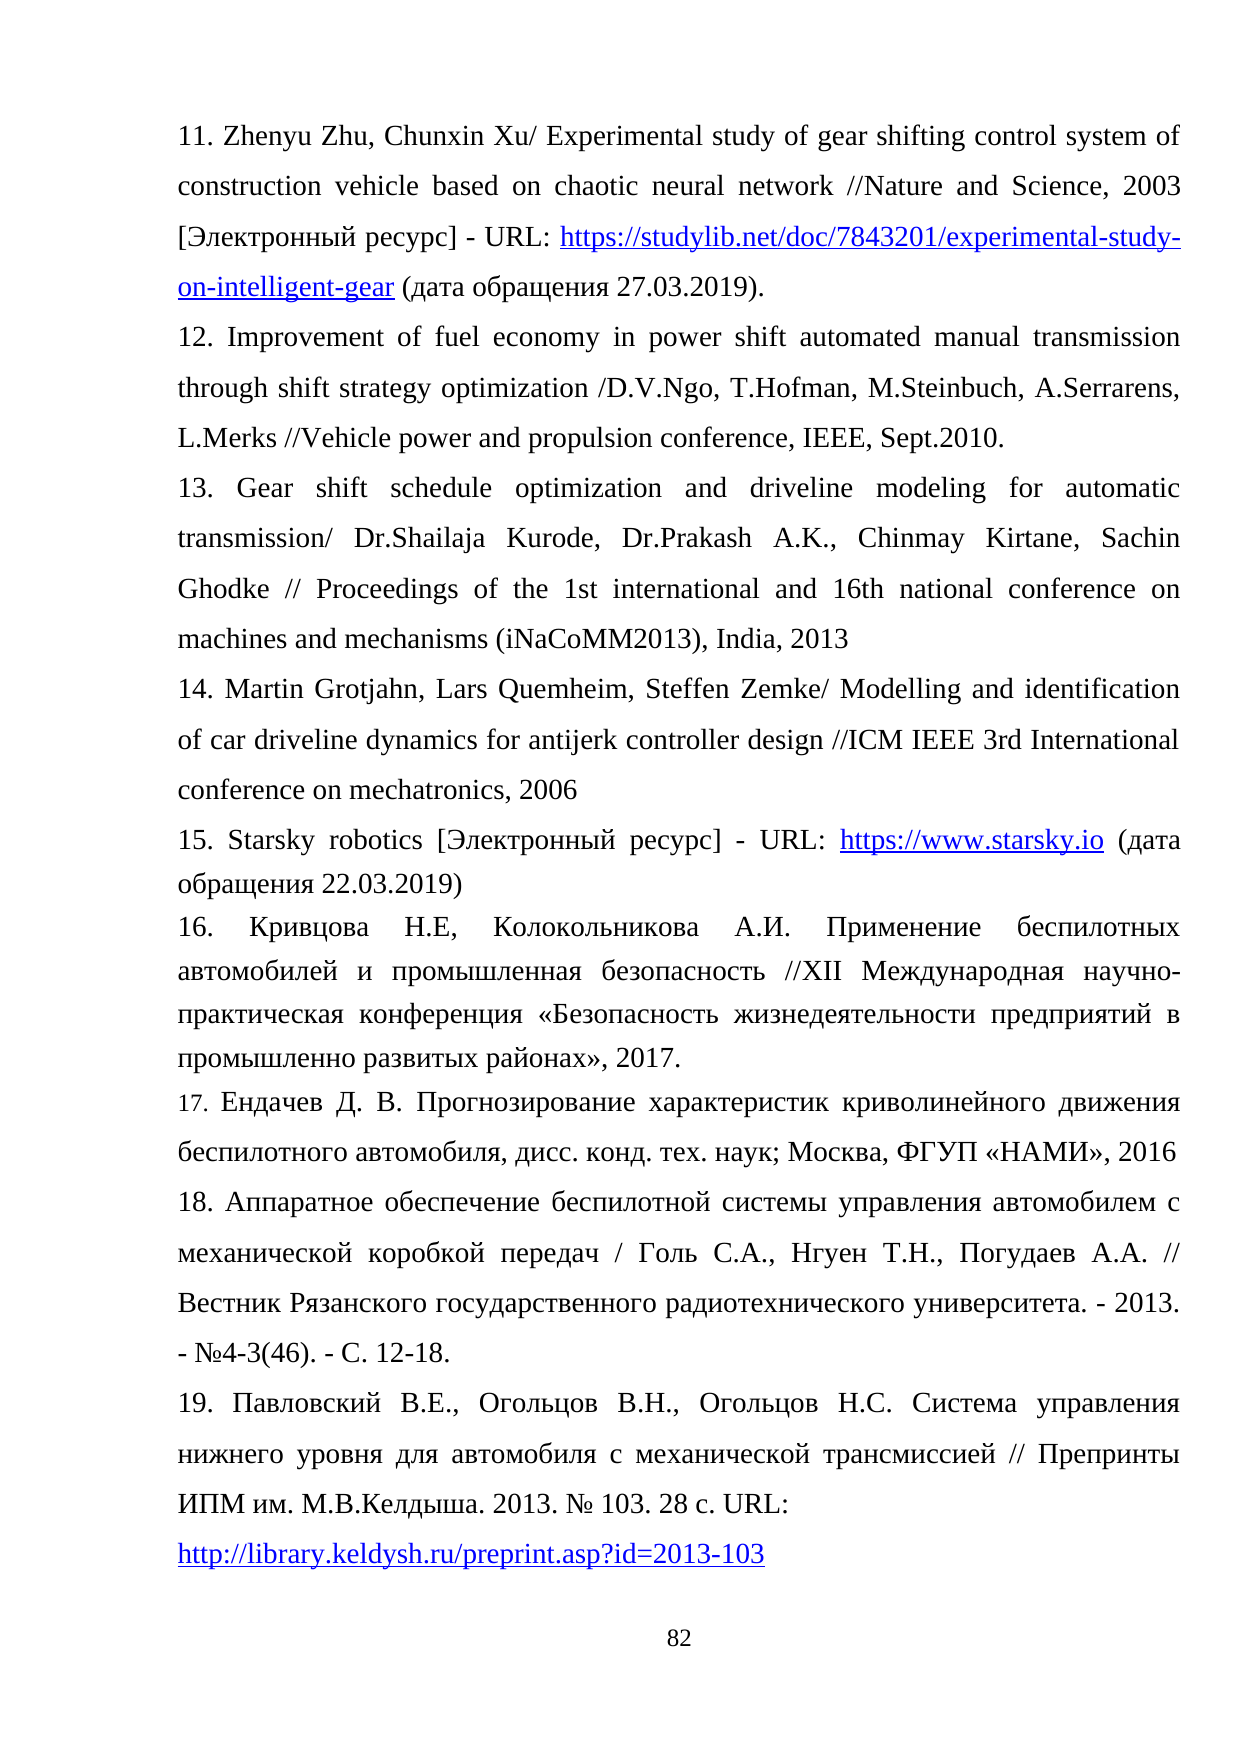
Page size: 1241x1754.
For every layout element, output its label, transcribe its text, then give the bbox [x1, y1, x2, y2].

text 17. Ендачев Д. В. Прогнозирование характеристик криволинейного движения беспилотного автомобиля, дисс. конд. тех. наук; Москва, ФГУП «НАМИ», 2016 [177, 1084, 1181, 1168]
text 11. Zhenyu Zhu, Chunxin Xu/ Experimental study of gear shifting control system of construction vehicle based on chaotic neural network //Nature and Science, 2003 [Электронный ресурс] - URL: https://studylib.net/doc/7843201/experimental-study-on-intelligent-gear (дата обращения 27.03.2019). [177, 118, 1181, 303]
text 15. Starsky robotics [Электронный ресурс] - URL: https://www.starsky.io (дата обращения 22.03.2019) [177, 822, 1181, 899]
text 16. Кривцова Н.Е, Колокольникова А.И. Применение беспилотных автомобилей и промышленная безопасность //XII Международная научно-практическая конференция «Безопасность жизнедеятельности предприятий в промышленно развитых районах», 2017. [177, 909, 1181, 1074]
text 12. Improvement of fuel economy in power shift automated manual transmission through shift strategy optimization /D.V.Ngo, T.Hofman, M.Steinbuch, A.Serrarens, L.Merks //Vehicle power and propulsion conference, IEEE, Sept.2010. [177, 319, 1181, 453]
text http://library.keldysh.ru/preprint.asp?id=2013-103 [177, 1537, 1181, 1570]
text 14. Martin Grotjahn, Lars Quemheim, Steffen Zemke/ Modelling and identification of car driveline dynamics for antijerk controller design //ICM IEEE 3rd International conference on mechatronics, 2006 [177, 672, 1181, 806]
text 18. Аппаратное обеспечение беспилотной системы управления автомобилем с механической коробкой передач / Голь С.А., Нгуен Т.Н., Погудаев А.А. // Вестник Рязанского государственного радиотехнического университета. - 2013. - №4-3(46). - С. 12-18. [177, 1184, 1181, 1369]
text 19. Павловский В.Е., Огольцов В.Н., Огольцов Н.С. Система управления нижнего уровня для автомобиля с механической трансмиссией // Препринты ИПМ им. М.В.Келдыша. 2013. № 103. 28 с. URL: [177, 1386, 1181, 1520]
text 13. Gear shift schedule optimization and driveline modeling for automatic transmission/ Dr.Shailaja Kurode, Dr.Prakash A.K., Chinmay Kirtane, Sachin Ghodke // Proceedings of the 1st international and 16th national conference on machines and mechanisms (iNaCoMM2013), India, 2013 [177, 470, 1181, 655]
